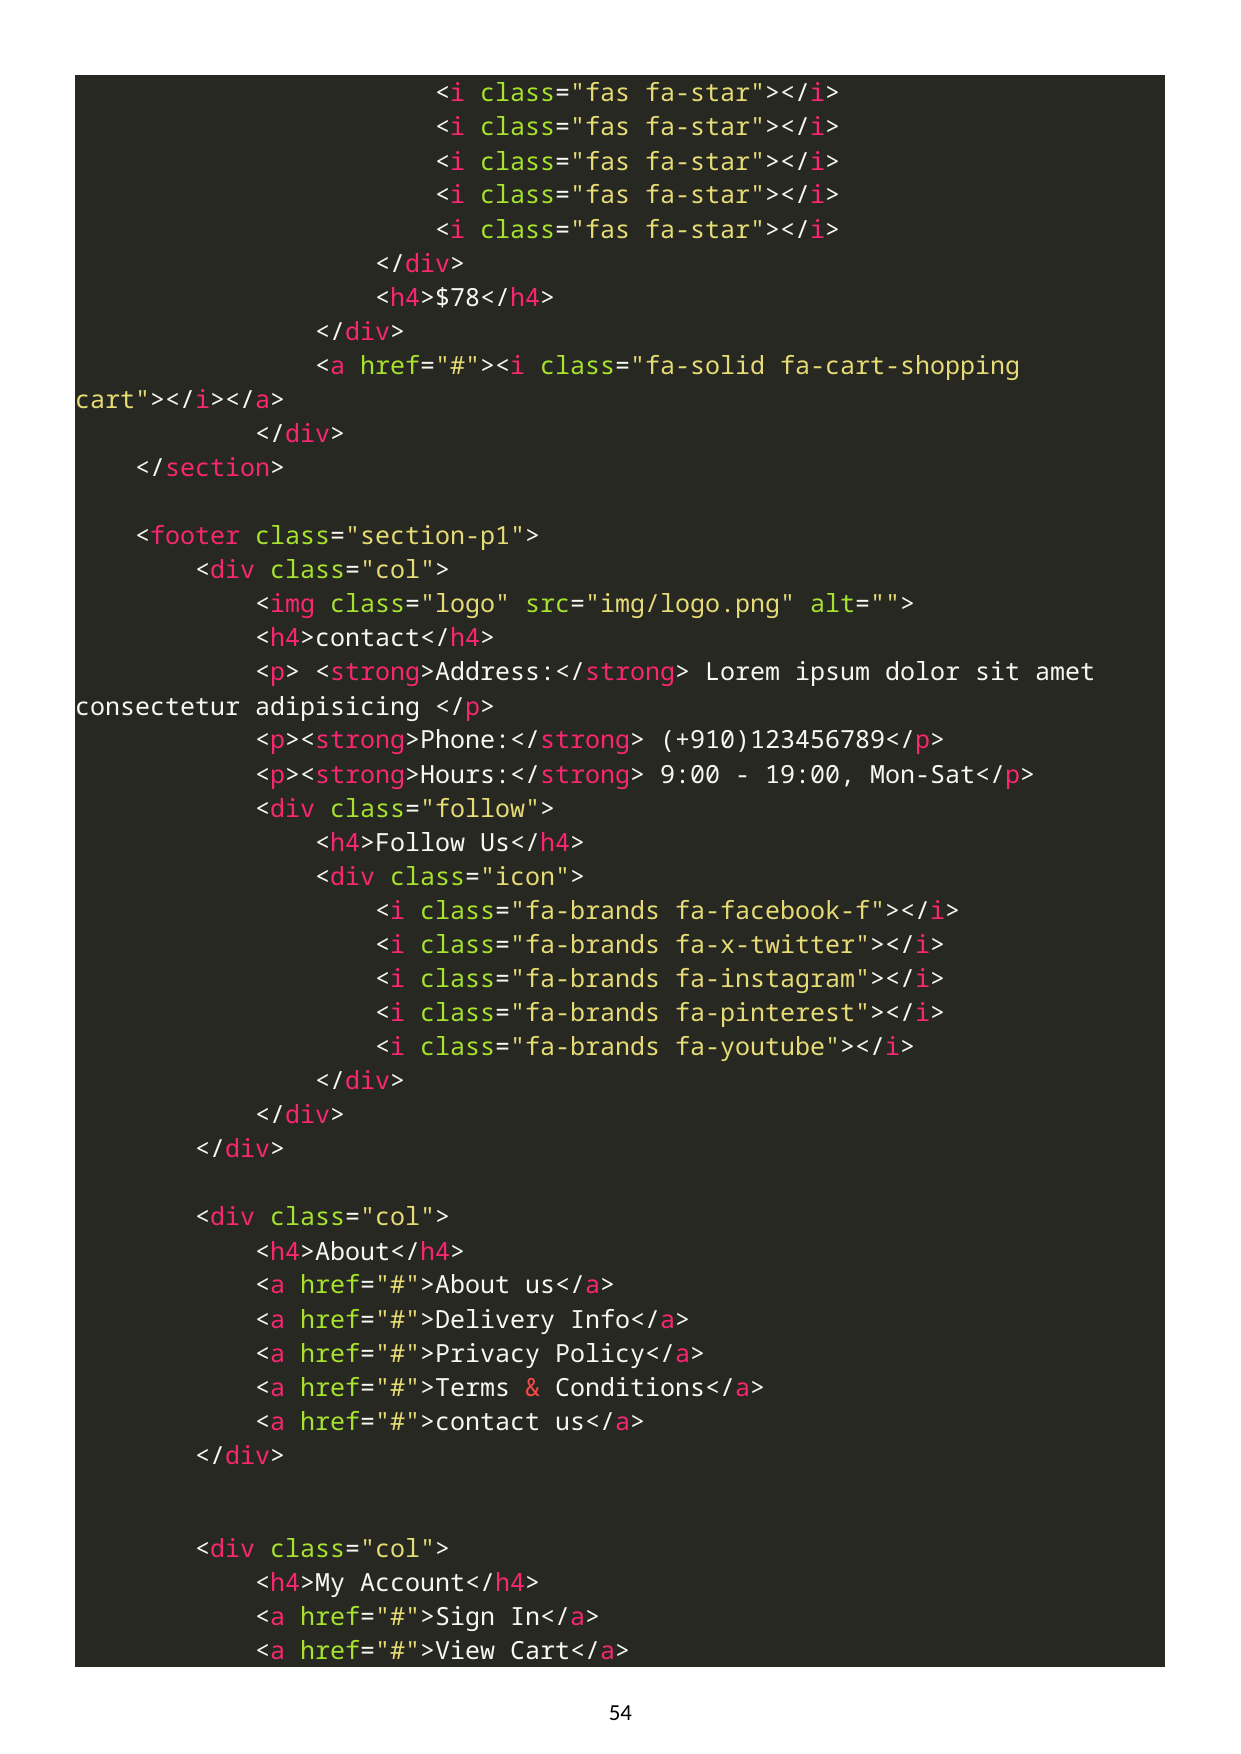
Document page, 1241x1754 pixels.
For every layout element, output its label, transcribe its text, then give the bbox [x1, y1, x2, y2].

text <a href="#">Sign In</a> [75, 1599, 1165, 1633]
text </div> [75, 416, 1165, 450]
text <i class="fas fa-star"></i> [75, 75, 1165, 109]
text <i class="fas fa-star"></i> [75, 143, 1165, 177]
text </div> [75, 1097, 1165, 1131]
text <a href="#">contact us</a> [75, 1403, 1165, 1437]
text <a href="#">Delivery Info</a> [75, 1301, 1165, 1335]
text <a href="#">About us</a> [75, 1267, 1165, 1301]
text <p><strong>Phone:</strong> (+910)123456789</p> [75, 722, 1165, 756]
text <h4>$78</h4> [75, 279, 1165, 313]
text <i class="fas fa-star"></i> [75, 177, 1165, 211]
text </div> [75, 1063, 1165, 1097]
text <i class="fas fa-star"></i> [75, 109, 1165, 143]
text <footer class="section-p1"> [75, 518, 1165, 552]
text <h4>contact</h4> [75, 620, 1165, 654]
text </section> [75, 450, 1165, 484]
text <i class="fa-brands fa-facebook-f"></i> [75, 892, 1165, 927]
text <i class="fa-brands fa-youtube"></i> [75, 1029, 1165, 1063]
text <h4>Follow Us</h4> [75, 824, 1165, 858]
text </div> [75, 1131, 1165, 1165]
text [75, 347, 1165, 416]
text <h4>My Account</h4> [75, 1565, 1165, 1599]
text </div> [75, 1437, 1165, 1472]
text <p> <strong>Address:</strong> Lorem ipsum dolor sit amet consectetur adipisicing </p> [75, 654, 1165, 722]
text <a href="#">View Cart</a> [75, 1633, 1165, 1667]
text <p><strong>Hours:</strong> 9:00 - 19:00, Mon-Sat</p> [75, 756, 1165, 790]
text <img class="logo" src="img/logo.png" alt=""> [75, 586, 1165, 620]
text <i class="fa-brands fa-x-twitter"></i> [75, 927, 1165, 961]
text <i class="fa-brands fa-instagram"></i> [75, 961, 1165, 995]
text <div class="follow"> [75, 790, 1165, 824]
text </div> [75, 313, 1165, 347]
text <a href="#">Terms & Conditions</a> [75, 1369, 1165, 1403]
text <div class="col"> [75, 1199, 1165, 1233]
text <div class="col"> [75, 552, 1165, 586]
text <i class="fa-brands fa-pinterest"></i> [75, 995, 1165, 1029]
text <a href="#">Privacy Policy</a> [75, 1335, 1165, 1369]
text <i class="fas fa-star"></i> [75, 211, 1165, 245]
text <div class="icon"> [75, 858, 1165, 892]
text <div class="col"> [75, 1531, 1165, 1565]
text <h4>About</h4> [75, 1233, 1165, 1267]
text </div> [75, 245, 1165, 279]
